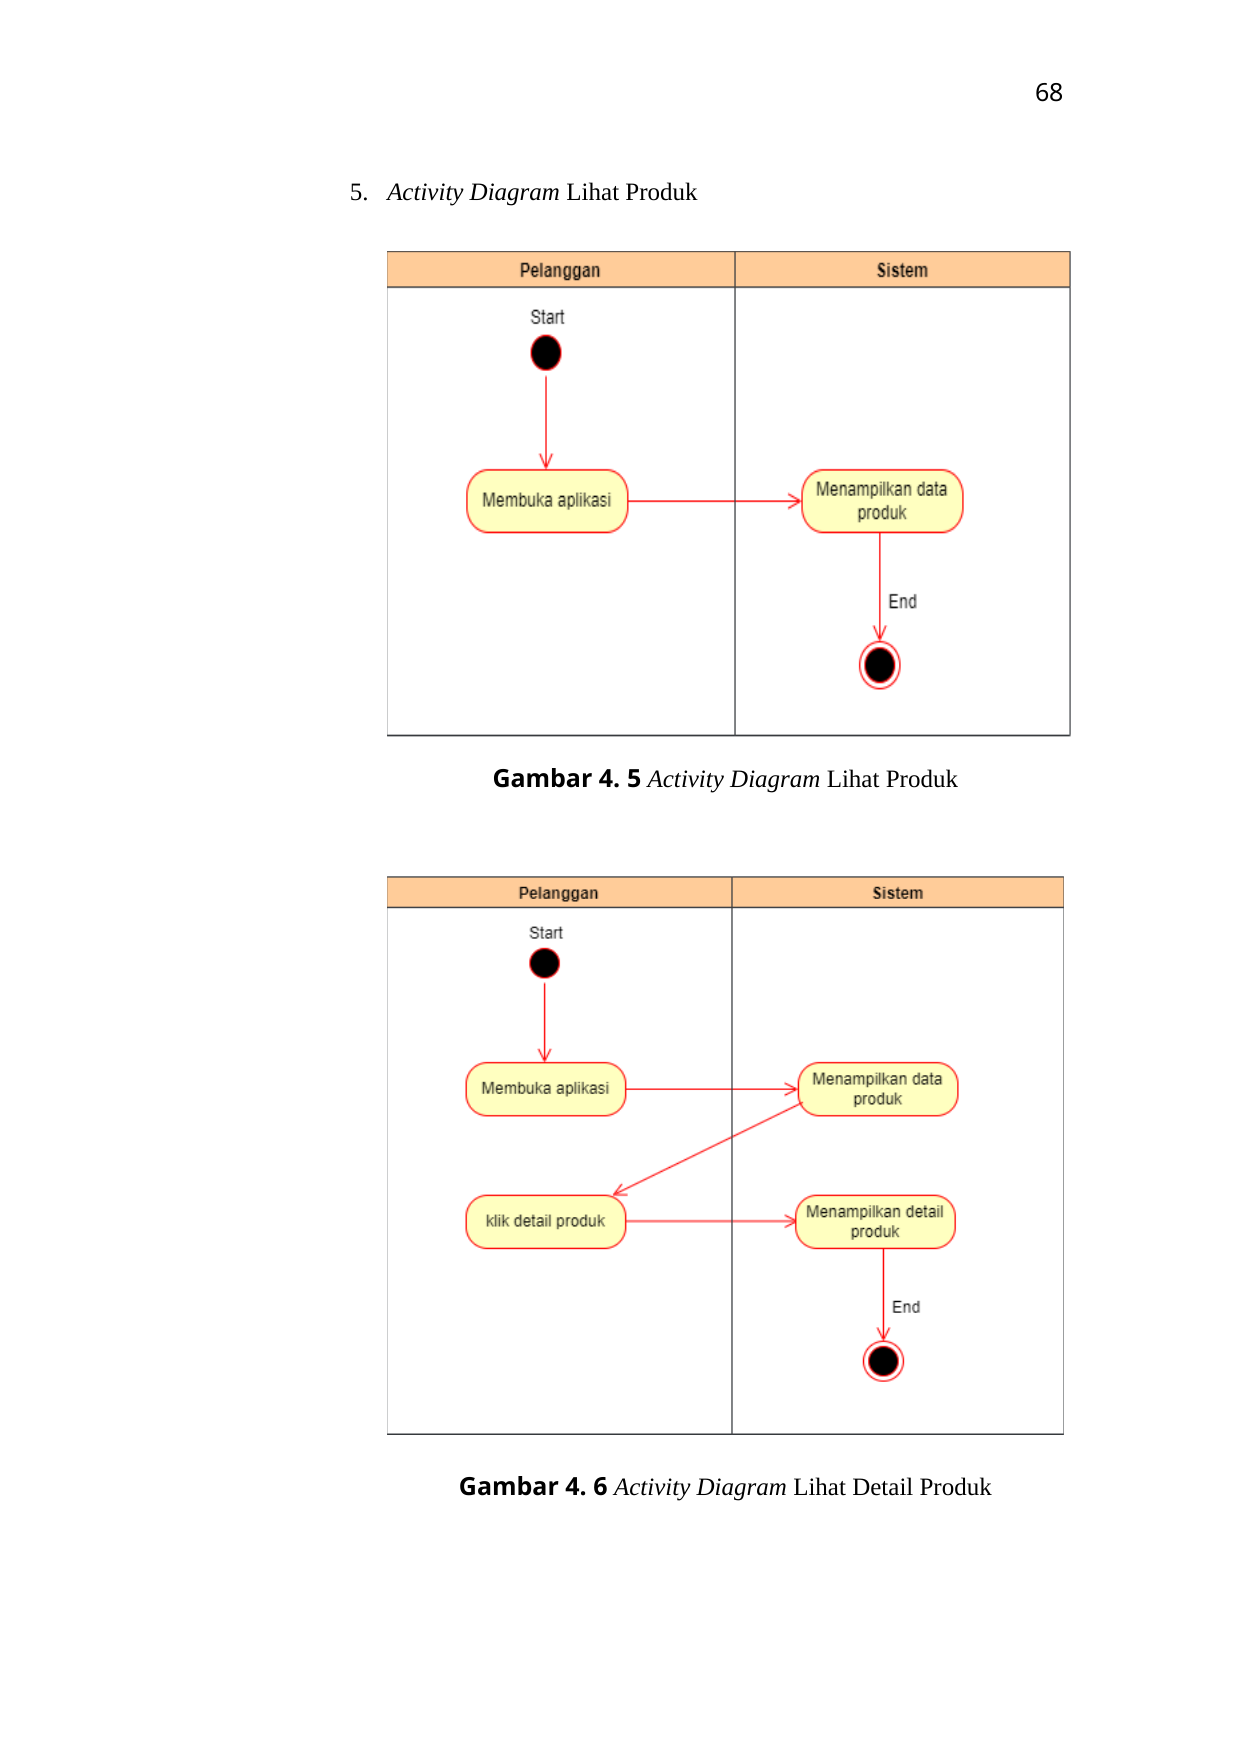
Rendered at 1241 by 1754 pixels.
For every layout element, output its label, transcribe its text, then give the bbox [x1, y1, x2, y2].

text Gambar 4. 6 Activity Diagram Lihat Detail Produk [312, 1468, 1063, 1502]
list Activity Diagram Lihat Produk [349, 177, 1063, 206]
text Gambar 4. 5 Activity Diagram Lihat Produk [312, 761, 1063, 795]
picture [387, 251, 1071, 741]
picture [387, 873, 1064, 1435]
